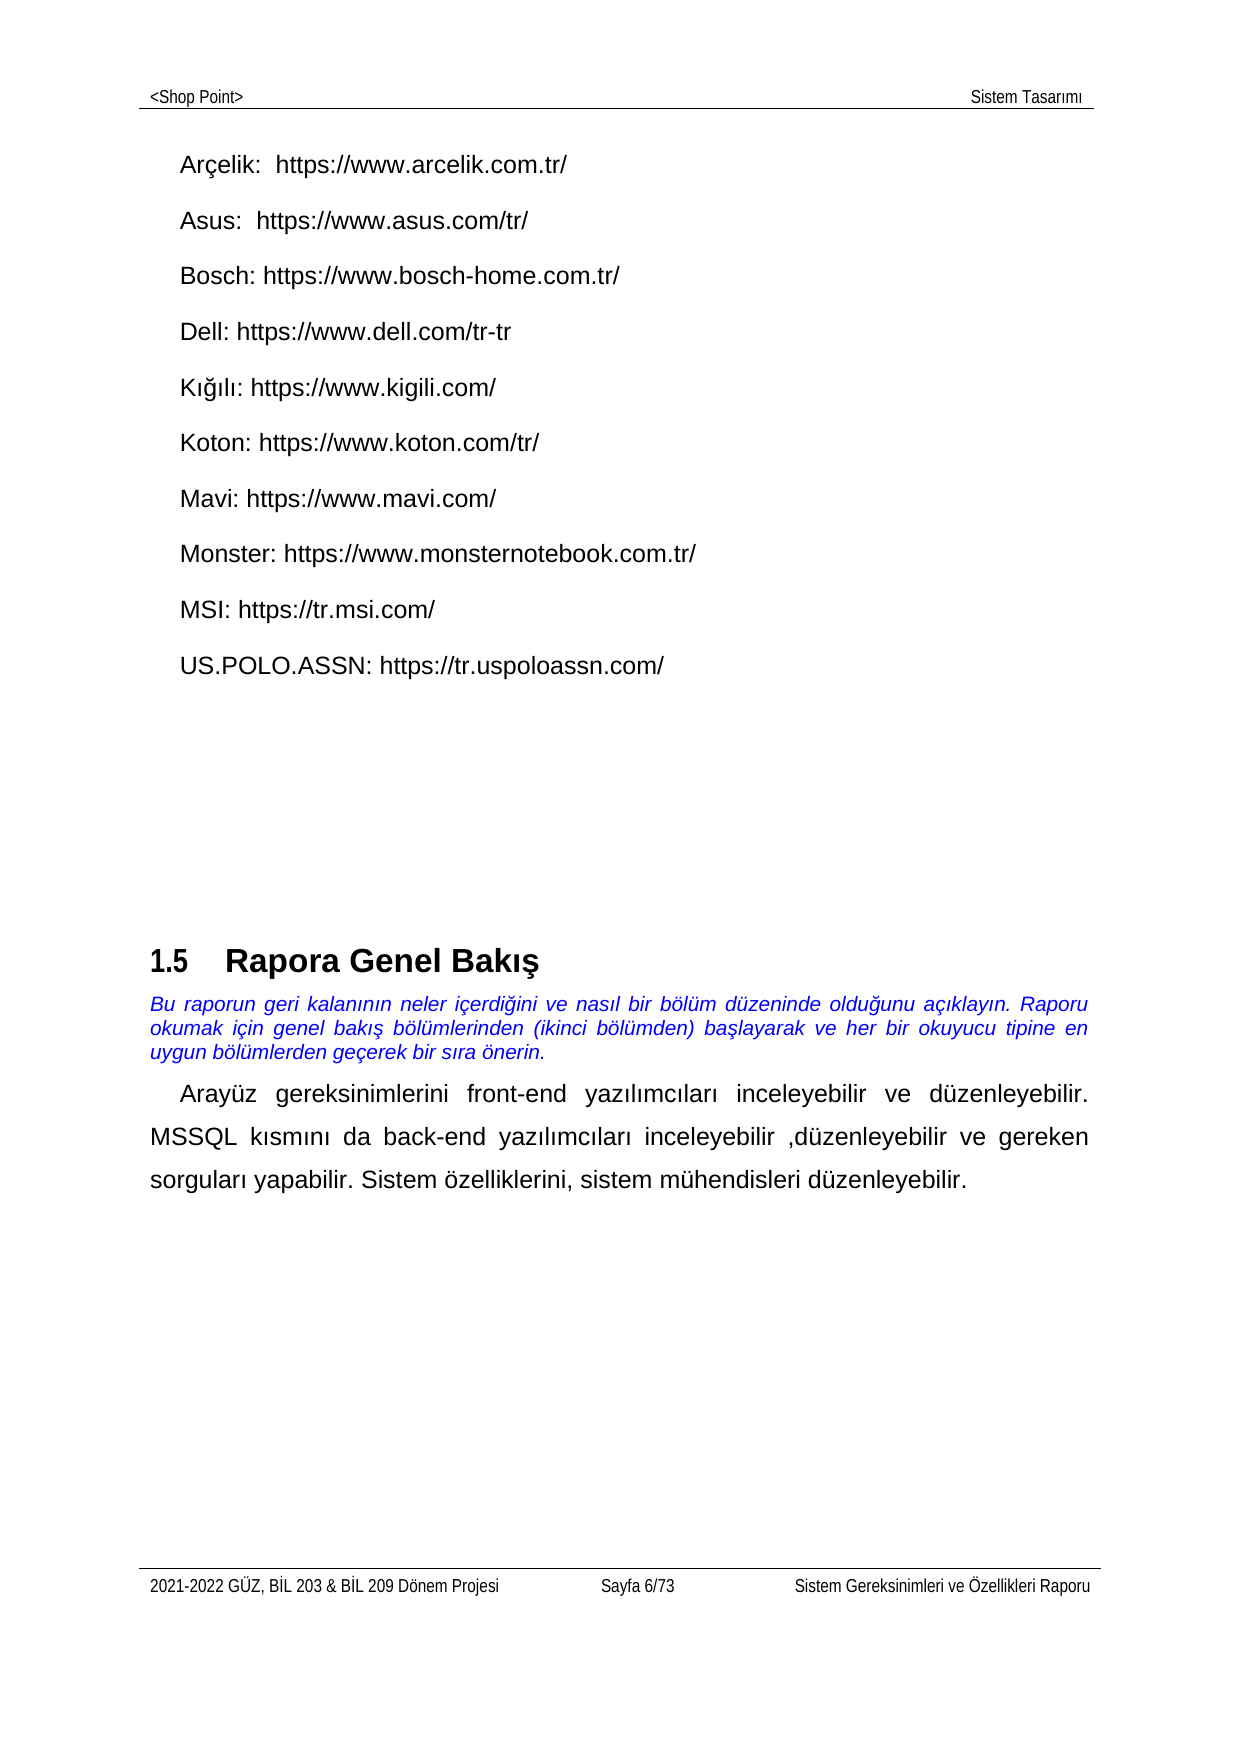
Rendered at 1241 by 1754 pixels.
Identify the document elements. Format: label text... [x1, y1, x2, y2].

text Dell: https://www.dell.com/tr-tr [150, 317, 1090, 346]
text Arçelik: https://www.arcelik.com.tr/ [150, 150, 1090, 179]
text Bu raporun geri kalanının neler içerdiğini ve nasıl bir bölüm düzeninde olduğunu açıklayın. Raporu okumak için genel bakış bölümlerinden (ikinci bölümden) başlayarak ve her bir okuyucu tipine en uygun bölümlerden geçerek bir sıra önerin. [150, 992, 1090, 1064]
text Arayüz gereksinimlerini front-end yazılımcıları inceleyebilir ve düzenleyebilir. MSSQL kısmını da back-end yazılımcıları inceleyebilir ,düzenleyebilir ve gereken sorguları yapabilir. Sistem özelliklerini, sistem mühendisleri düzenleyebilir. [150, 1079, 1090, 1194]
text Monster: https://www.monsternotebook.com.tr/ [150, 539, 1090, 568]
text Asus: https://www.asus.com/tr/ [150, 206, 1090, 234]
text MSI: https://tr.msi.com/ [150, 595, 1090, 624]
text Koton: https://www.koton.com/tr/ [150, 428, 1090, 457]
text Mavi: https://www.mavi.com/ [150, 484, 1090, 512]
text Kığılı: https://www.kigili.com/ [150, 372, 1090, 401]
text US.POLO.ASSN: https://tr.uspoloassn.com/ [150, 651, 1090, 679]
text Bosch: https://www.bosch-home.com.tr/ [150, 261, 1090, 290]
subtitle Rapora Genel Bakış [150, 941, 1090, 980]
